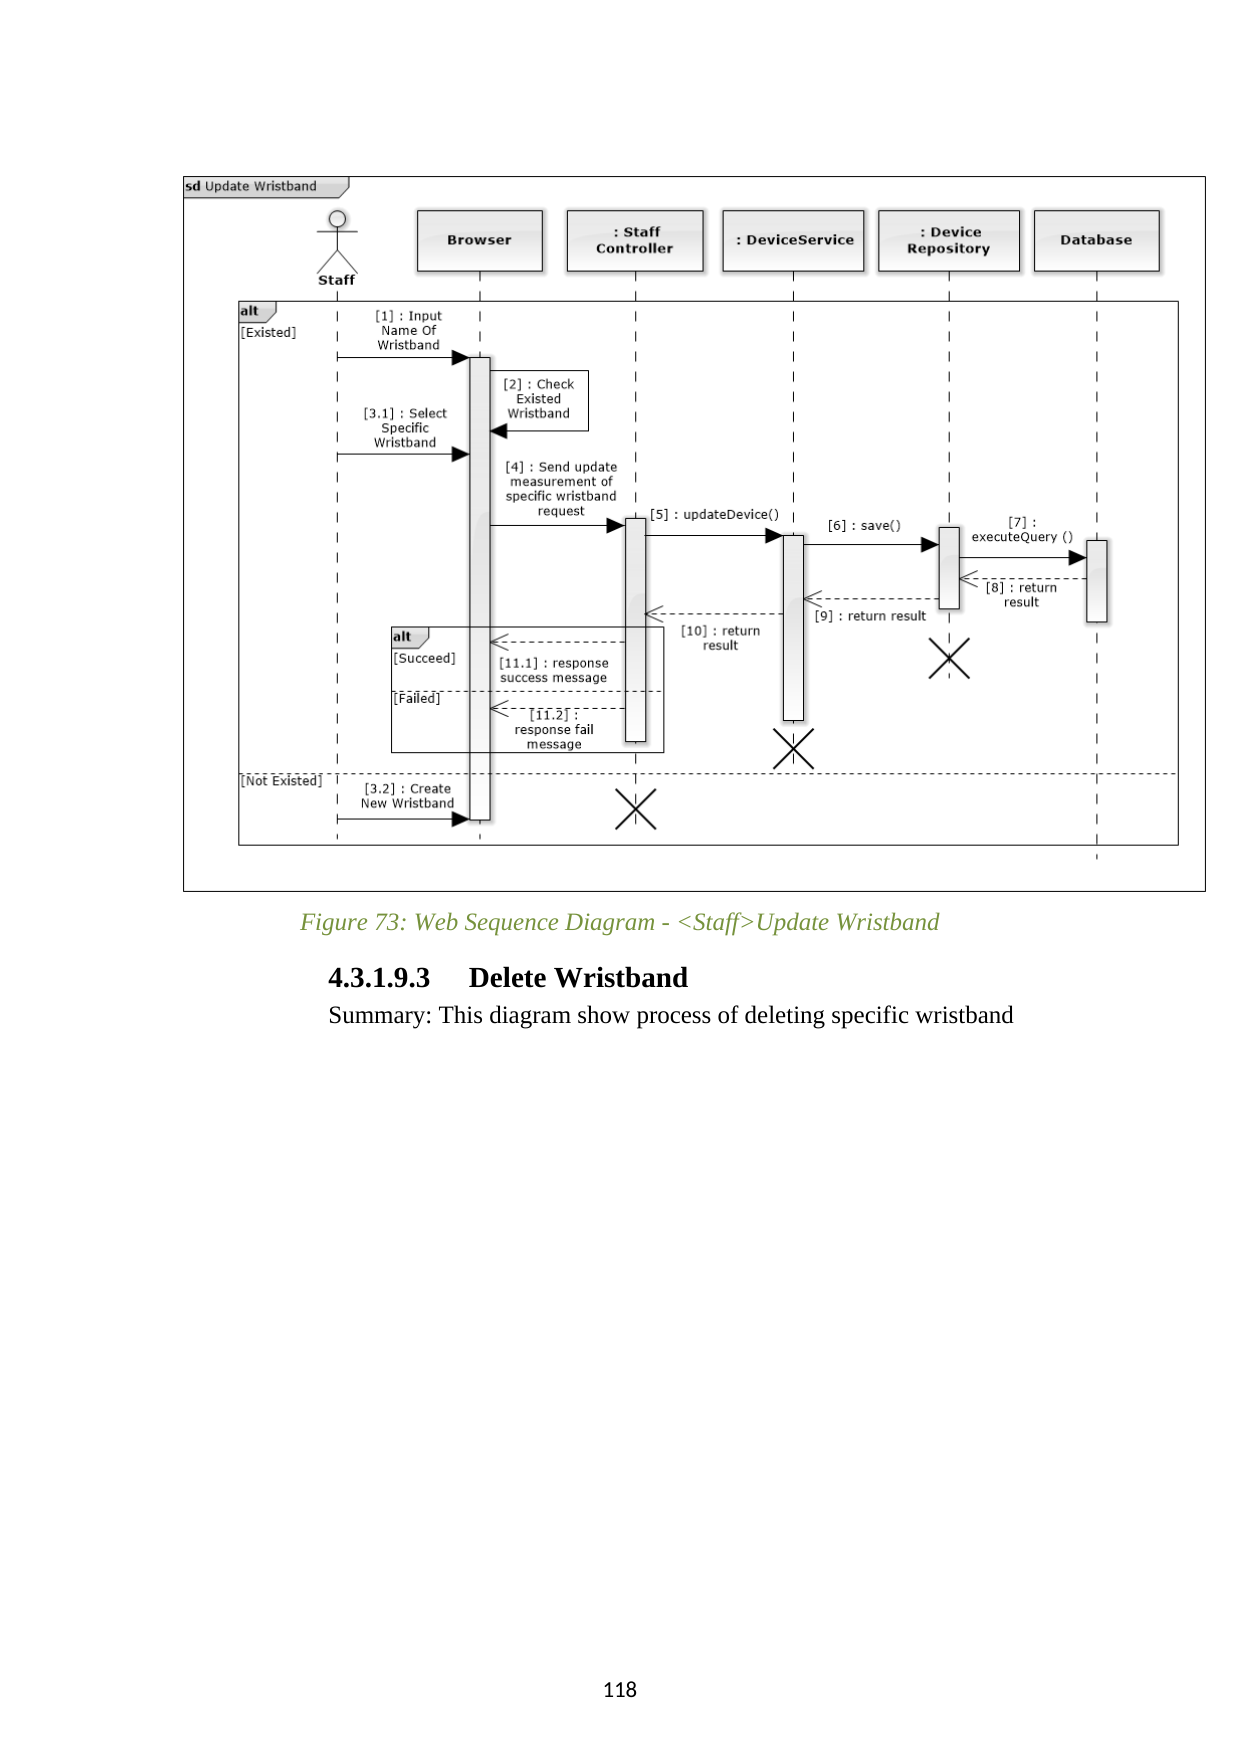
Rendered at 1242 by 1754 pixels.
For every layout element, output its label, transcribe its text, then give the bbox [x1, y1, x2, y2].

picture [168, 162, 1221, 907]
text Figure 73: Web Sequence Diagram - <Staff>Update Wristband [94, 907, 1146, 935]
text Summary: This diagram show process of deleting specific wristband [328, 1000, 1146, 1029]
subtitle Delete Wristband [328, 960, 1146, 994]
